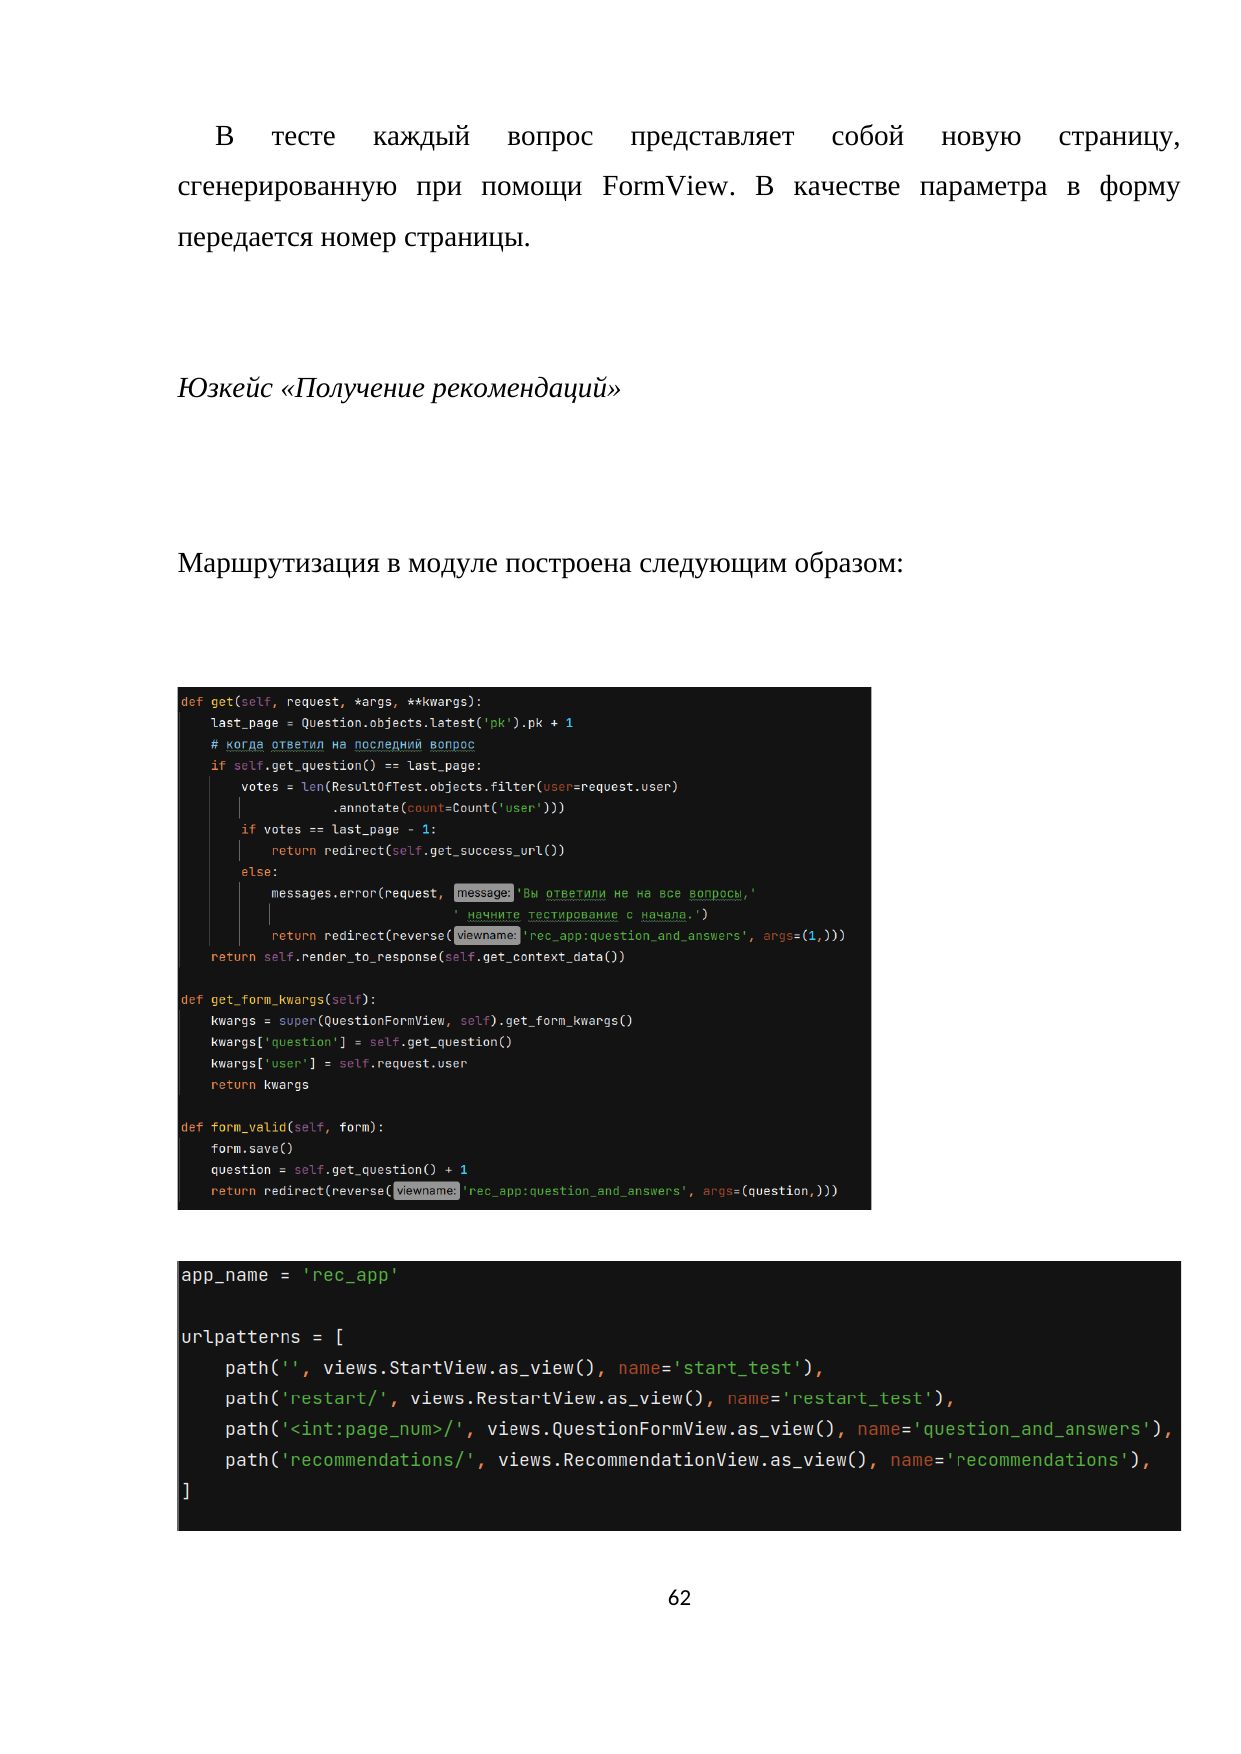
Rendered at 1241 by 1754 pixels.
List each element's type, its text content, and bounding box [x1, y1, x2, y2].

picture [177, 1261, 1182, 1531]
text Маршрутизация в модуле построена следующим образом: [177, 546, 1181, 579]
list В тесте каждый вопрос представляет собой новую страницу, сгенерированную при помощи FormView. В качестве параметра в форму передается номер страницы. [177, 118, 1181, 252]
list Юзкейс «Получение рекомендаций» [177, 370, 1181, 403]
picture [177, 687, 872, 1210]
